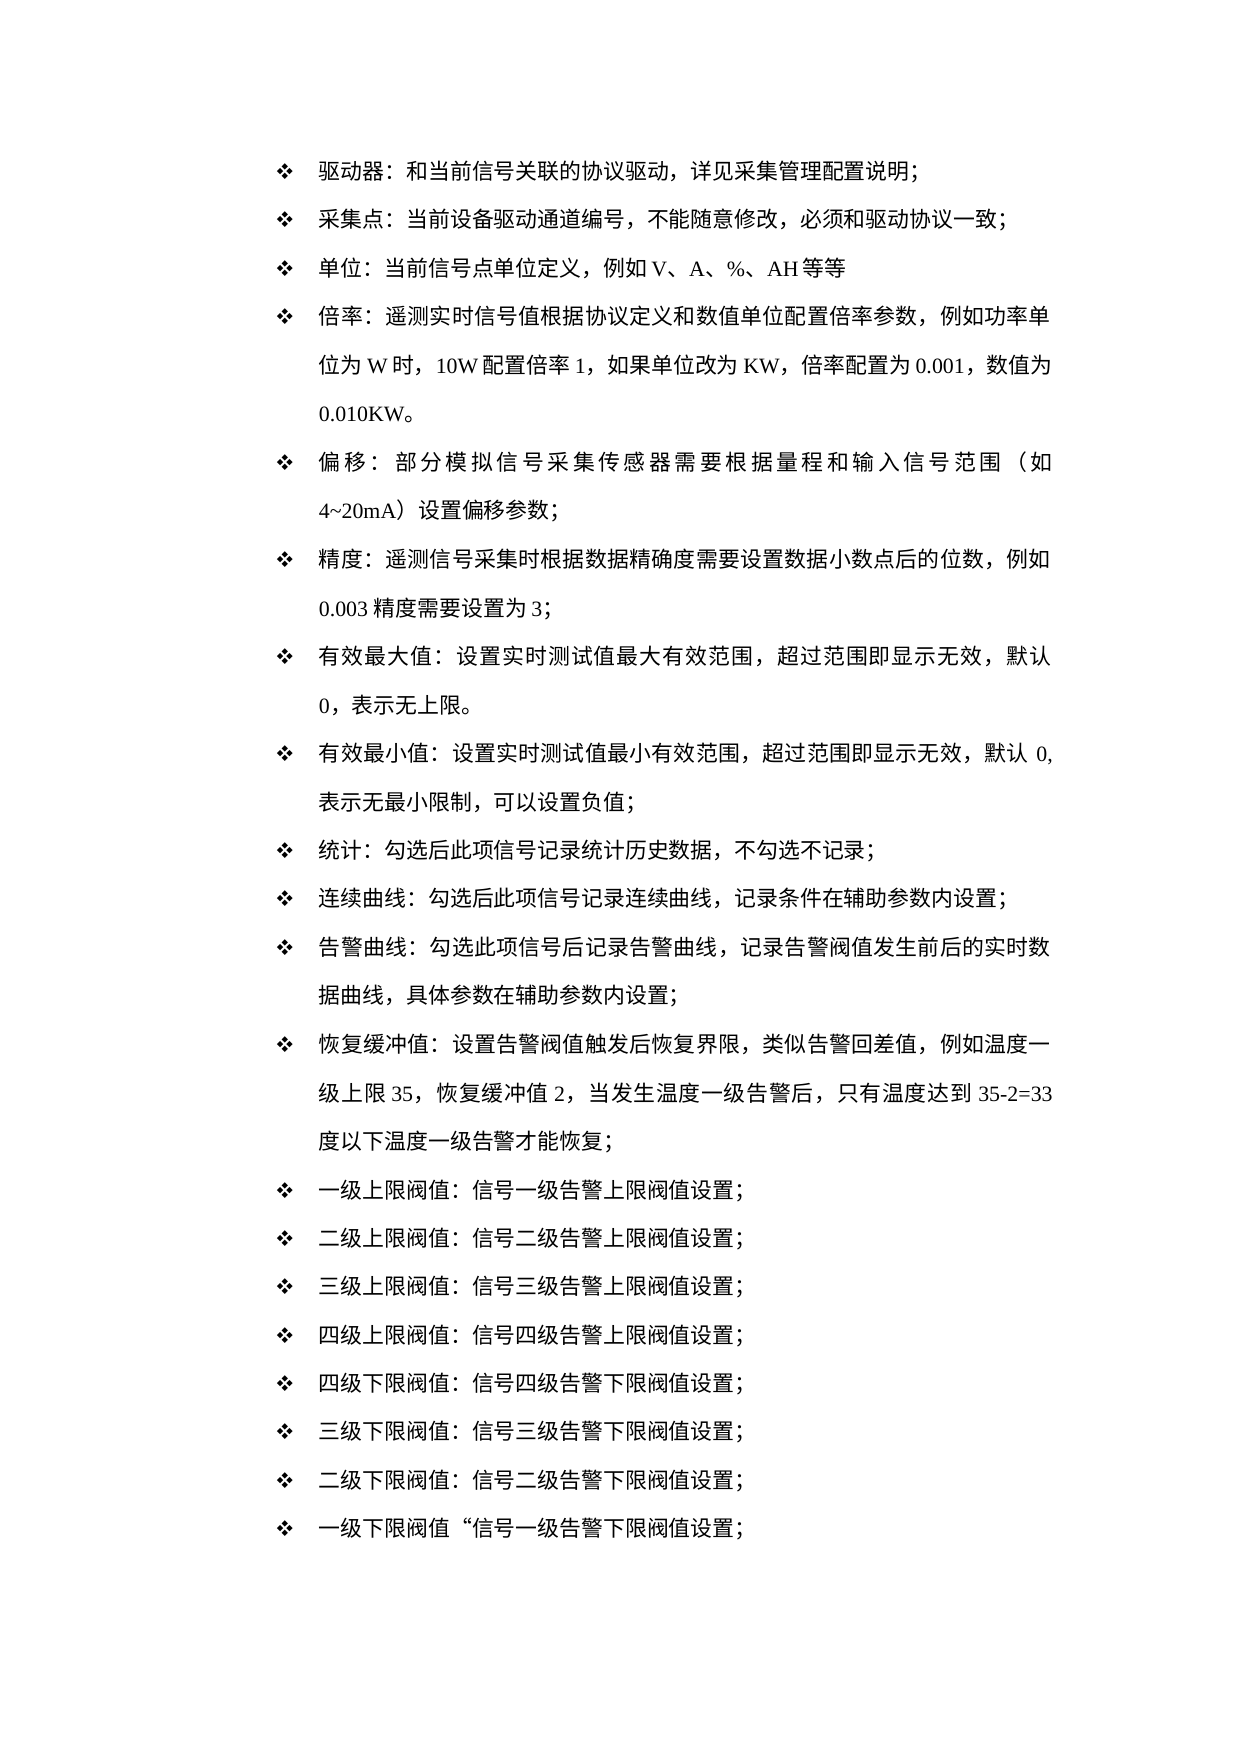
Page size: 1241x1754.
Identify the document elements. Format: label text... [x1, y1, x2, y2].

list 倍率：遥测实时信号值根据协议定义和数值单位配置倍率参数，例如功率单位为W时，10W配置倍率1，如果单位改为KW，倍率配置为0.001，数值为0.010KW。 [275, 298, 1053, 428]
list 统计：勾选后此项信号记录统计历史数据，不勾选不记录； [275, 833, 1053, 865]
list 精度：遥测信号采集时根据数据精确度需要设置数据小数点后的位数，例如0.003 精度需要设置为3； [275, 541, 1053, 623]
list 驱动器：和当前信号关联的协议驱动，详见采集管理配置说明； [275, 153, 1053, 186]
list 四级下限阀值：信号四级告警下限阀值设置； [275, 1366, 1053, 1398]
list 有效最小值：设置实时测试值最小有效范围，超过范围即显示无效，默认0,表示无最小限制，可以设置负值； [275, 736, 1053, 817]
list 恢复缓冲值：设置告警阀值触发后恢复界限，类似告警回差值，例如温度一级上限35，恢复缓冲值2，当发生温度一级告警后，只有温度达到35-2=33度以下温度一级告警才能恢复； [275, 1026, 1053, 1156]
list 二级上限阀值：信号二级告警上限阀值设置； [275, 1221, 1053, 1253]
list 偏移：部分模拟信号采集传感器需要根据量程和输入信号范围（如4~20mA）设置偏移参数； [275, 444, 1053, 526]
list 单位：当前信号点单位定义，例如V、A、%、AH等等 [275, 250, 1053, 283]
list 二级下限阀值：信号二级告警下限阀值设置； [275, 1462, 1053, 1495]
list 四级上限阀值：信号四级告警上限阀值设置； [275, 1317, 1053, 1350]
list 一级下限阀值“信号一级告警下限阀值设置； [275, 1511, 1053, 1543]
list 一级上限阀值：信号一级告警上限阀值设置； [275, 1172, 1053, 1205]
list 告警曲线：勾选此项信号后记录告警曲线，记录告警阀值发生前后的实时数据曲线，具体参数在辅助参数内设置； [275, 929, 1053, 1011]
list 三级下限阀值：信号三级告警下限阀值设置； [275, 1414, 1053, 1446]
list 采集点：当前设备驱动通道编号，不能随意修改，必须和驱动协议一致； [275, 202, 1053, 234]
list 连续曲线：勾选后此项信号记录连续曲线，记录条件在辅助参数内设置； [275, 881, 1053, 913]
list 有效最大值：设置实时测试值最大有效范围，超过范围即显示无效，默认0，表示无上限。 [275, 638, 1053, 720]
list 三级上限阀值：信号三级告警上限阀值设置； [275, 1269, 1053, 1301]
